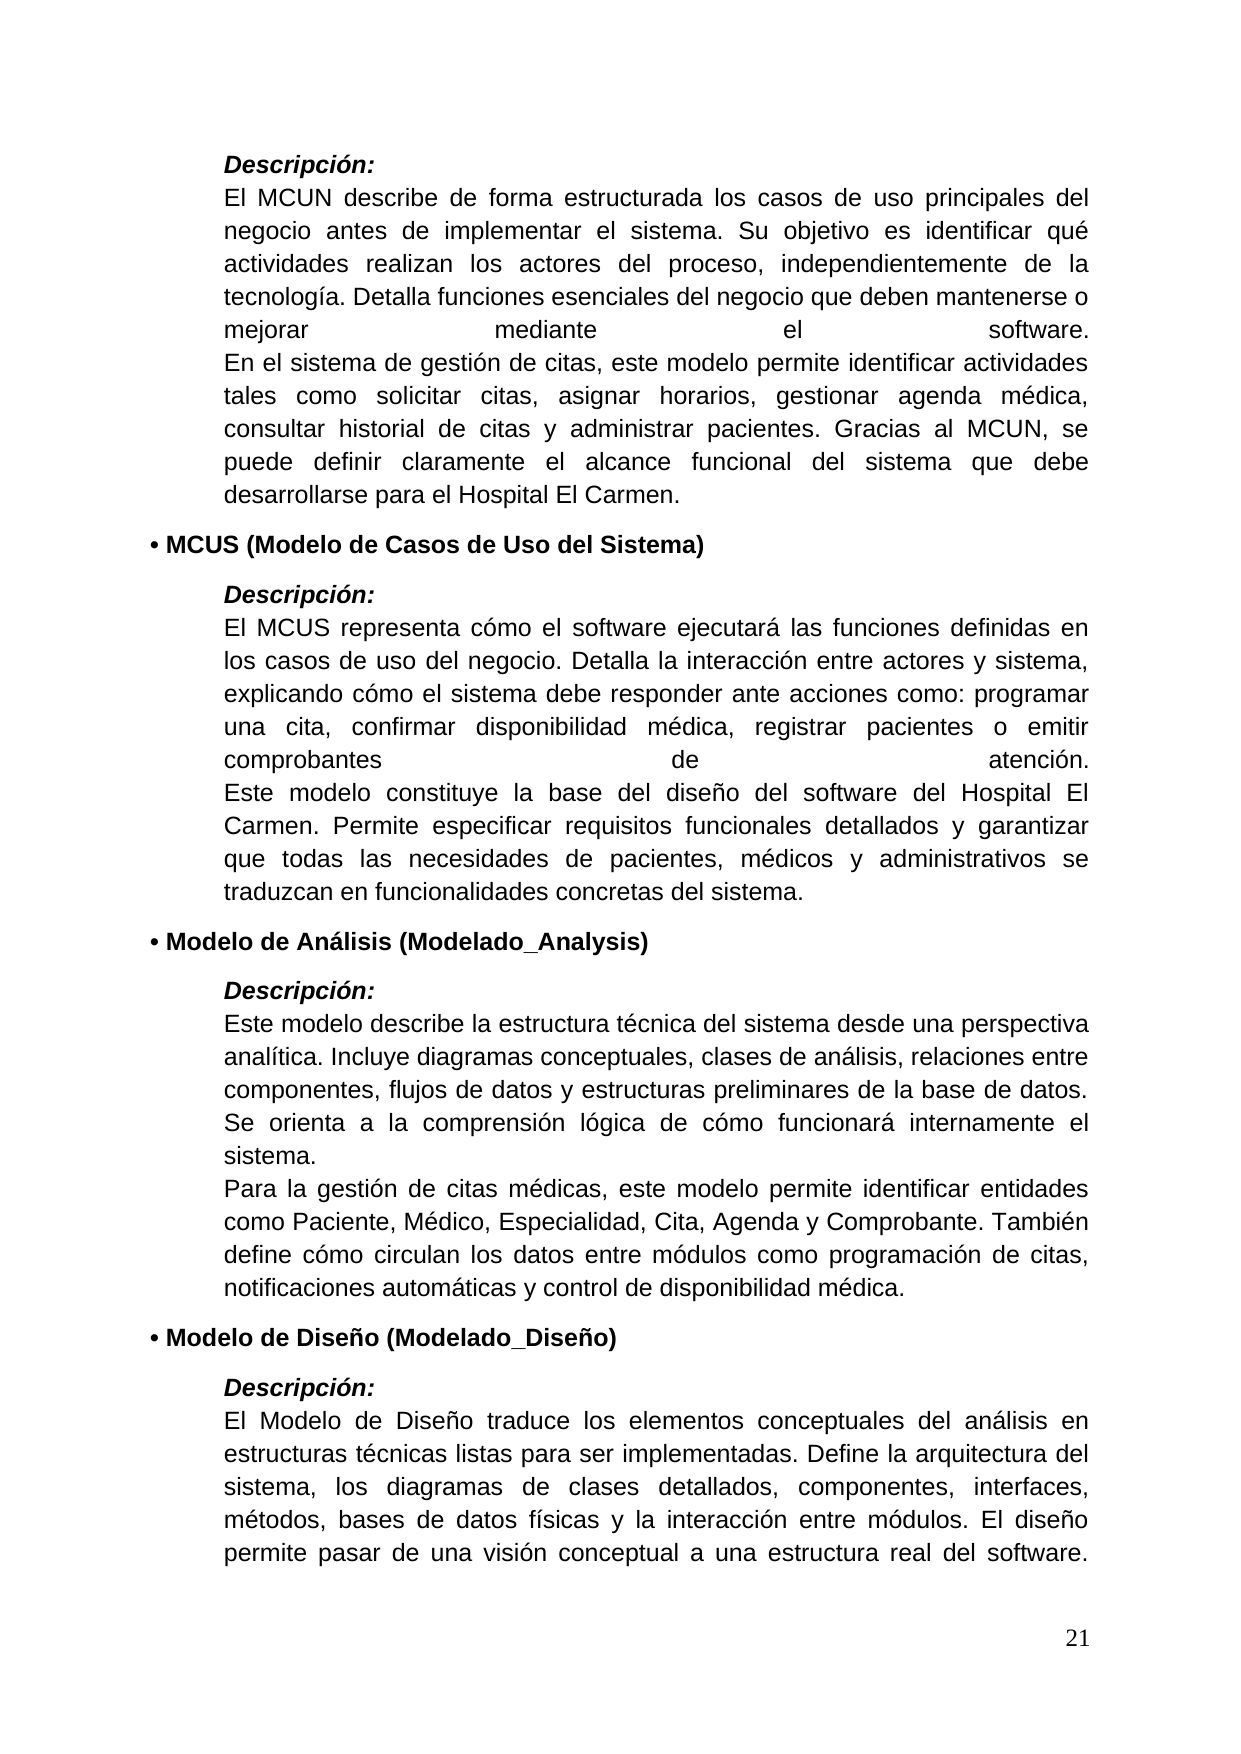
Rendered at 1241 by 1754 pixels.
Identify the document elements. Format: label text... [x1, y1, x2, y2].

text Descripción: El MCUS representa cómo el software ejecutará las funciones definidas en los casos de uso del negocio. Detalla la interacción entre actores y sistema, explicando cómo el sistema debe responder ante acciones como: programar una cita, confirmar disponibilidad médica, registrar pacientes o emitir comprobantes de atención. Este modelo constituye la base del diseño del software del Hospital El Carmen. Permite especificar requisitos funcionales detallados y garantizar que todas las necesidades de pacientes, médicos y administrativos se traduzcan en funcionalidades concretas del sistema. [224, 579, 1090, 906]
text • Modelo de Diseño (Modelado_Diseño) [150, 1323, 1090, 1352]
text Descripción: El MCUN describe de forma estructurada los casos de uso principales del negocio antes de implementar el sistema. Su objetivo es identificar qué actividades realizan los actores del proceso, independientemente de la tecnología. Detalla funciones esenciales del negocio que deben mantenerse o mejorar mediante el software. En el sistema de gestión de citas, este modelo permite identificar actividades tales como solicitar citas, asignar horarios, gestionar agenda médica, consultar historial de citas y administrar pacientes. Gracias al MCUN, se puede definir claramente el alcance funcional del sistema que debe desarrollarse para el Hospital El Carmen. [224, 150, 1090, 509]
text • MCUS (Modelo de Casos de Uso del Sistema) [150, 530, 1090, 559]
text Descripción: Este modelo describe la estructura técnica del sistema desde una perspectiva analítica. Incluye diagramas conceptuales, clases de análisis, relaciones entre componentes, flujos de datos y estructuras preliminares de la base de datos. Se orienta a la comprensión lógica de cómo funcionará internamente el sistema. Para la gestión de citas médicas, este modelo permite identificar entidades como Paciente, Médico, Especialidad, Cita, Agenda y Comprobante. También define cómo circulan los datos entre módulos como programación de citas, notificaciones automáticas y control de disponibilidad médica. [224, 976, 1090, 1302]
text • Modelo de Análisis (Modelado_Analysis) [150, 926, 1090, 955]
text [224, 1373, 1090, 1567]
